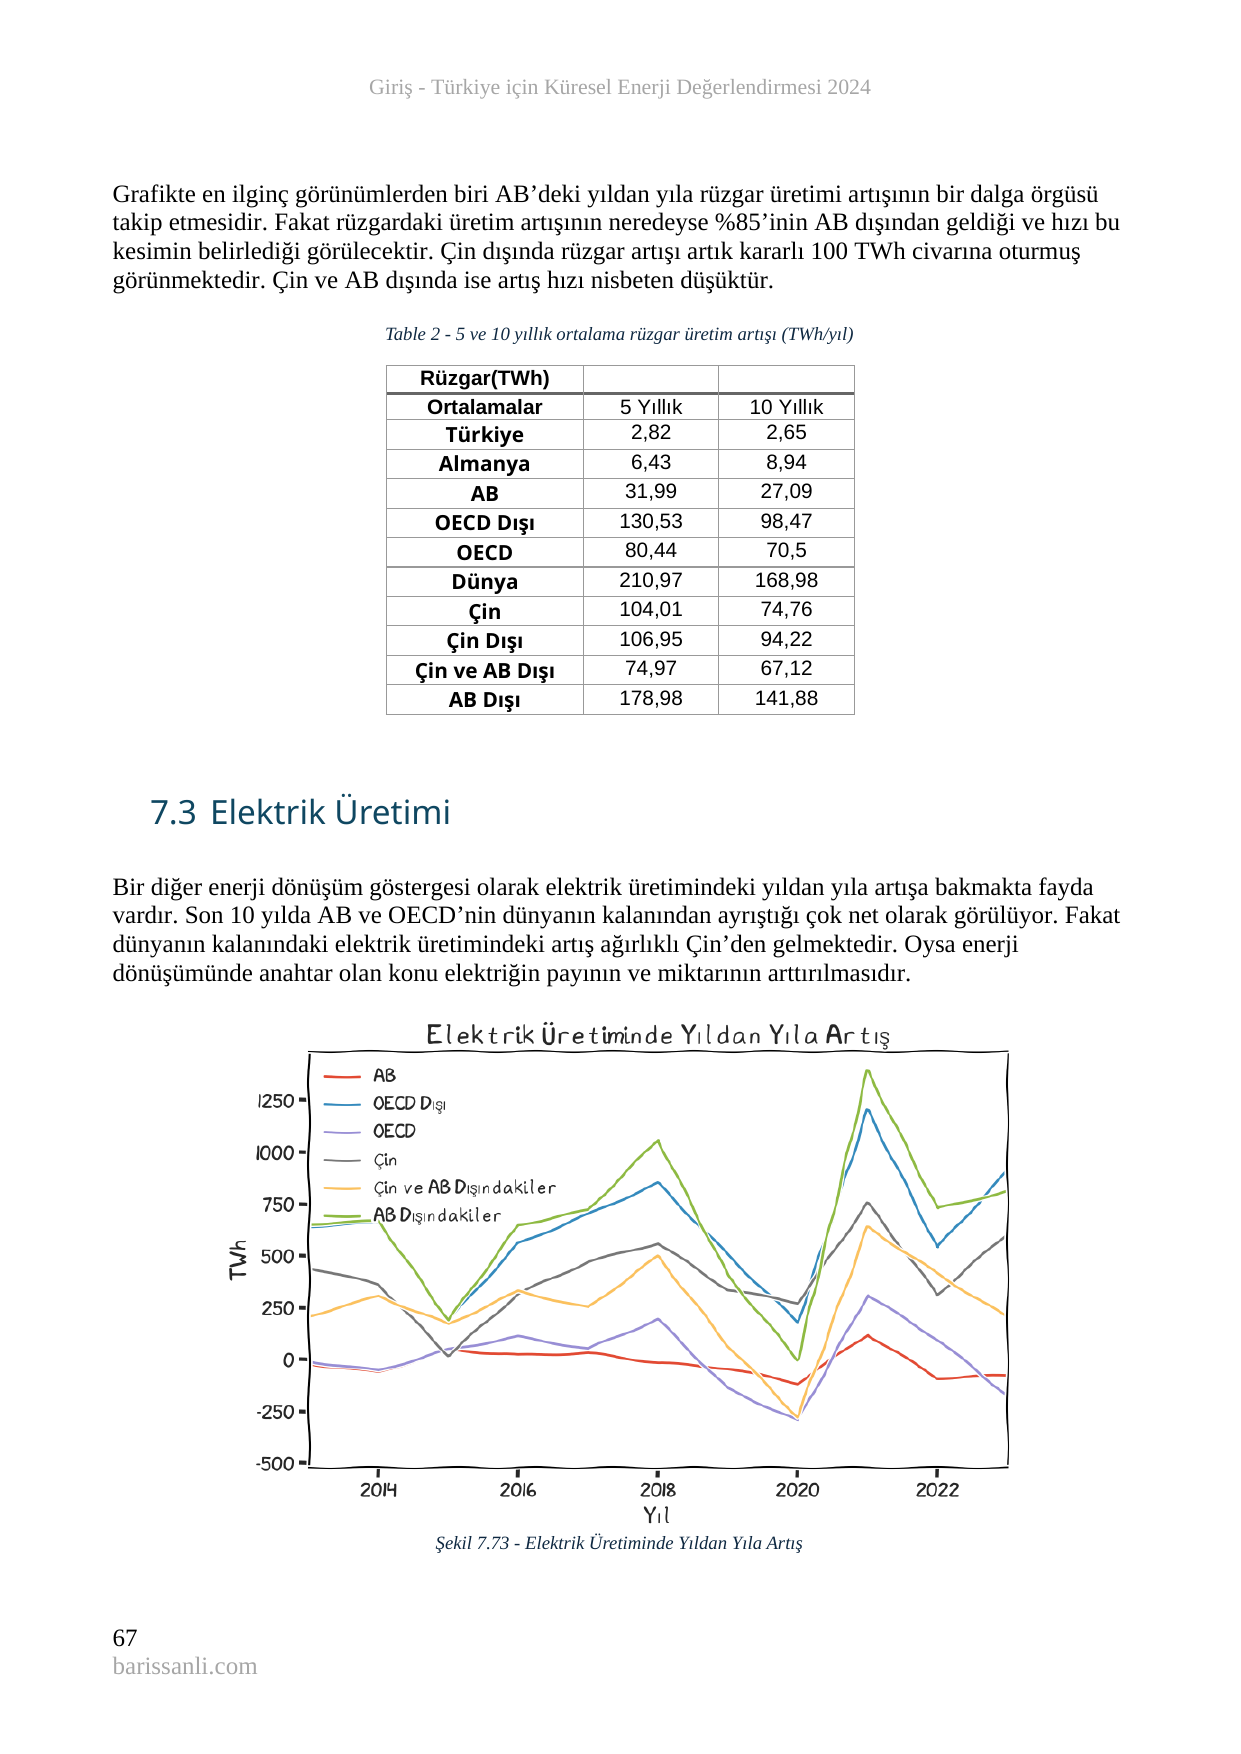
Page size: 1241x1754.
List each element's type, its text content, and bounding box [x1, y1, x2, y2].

table_cell 210,97 [584, 568, 718, 596]
table_cell Ortalamalar [387, 395, 583, 419]
table_cell 8,94 [719, 450, 854, 478]
table_cell Çin Dışı [387, 626, 583, 655]
table_cell AB Dışı [387, 685, 583, 714]
table_cell Çin ve AB Dışı [387, 656, 583, 684]
table_cell 80,44 [584, 538, 718, 566]
table_cell 70,5 [719, 538, 854, 566]
table_cell 10 Yıllık [719, 395, 854, 419]
table_header [719, 366, 854, 392]
table_cell 130,53 [584, 509, 718, 537]
table_cell Türkiye [387, 420, 583, 448]
table_cell 168,98 [719, 568, 854, 596]
table_cell 98,47 [719, 509, 854, 537]
table_cell Çin [387, 597, 583, 625]
table_cell OECD Dışı [387, 509, 583, 537]
table_cell 31,99 [584, 479, 718, 507]
table_cell Dünya [387, 568, 583, 596]
text Grafikte en ilginç görünümlerden biri AB’deki yıldan yıla rüzgar üretimi artışının bir dalga örgüsü takip etmesidir. Fakat rüzgardaki üretim artışının neredeyse %85’inin AB dışından geldiği ve hızı bu kesimin belirlediği görülecektir. Çin dışında rüzgar artışı artık kararlı 100 TWh civarına oturmuş görünmektedir. Çin ve AB dışında ise artış hızı nisbeten düşüktür. [112, 179, 1128, 294]
table_cell 104,01 [584, 597, 718, 625]
table_cell 27,09 [719, 479, 854, 507]
table_cell 2,82 [584, 420, 718, 448]
subtitle Elektrik Üretimi [150, 789, 1128, 834]
table_cell 5 Yıllık [584, 395, 718, 419]
picture [214, 1015, 1027, 1532]
table_cell 141,88 [719, 685, 854, 714]
table_header [584, 366, 718, 392]
table_cell 94,22 [719, 626, 854, 655]
table_cell 106,95 [584, 626, 718, 655]
table_cell 67,12 [719, 656, 854, 684]
table_cell OECD [387, 538, 583, 566]
table_cell Almanya [387, 450, 583, 478]
table_cell 2,65 [719, 420, 854, 448]
table_cell 74,76 [719, 597, 854, 625]
table_cell 74,97 [584, 656, 718, 684]
table_cell 178,98 [584, 685, 718, 714]
table_cell 6,43 [584, 450, 718, 478]
text Bir diğer enerji dönüşüm göstergesi olarak elektrik üretimindeki yıldan yıla artışa bakmakta fayda vardır. Son 10 yılda AB ve OECD’nin dünyanın kalanından ayrıştığı çok net olarak görülüyor. Fakat dünyanın kalanındaki elektrik üretimindeki artış ağırlıklı Çin’den gelmektedir. Oysa enerji dönüşümünde anahtar olan konu elektriğin payının ve miktarının arttırılmasıdır. [112, 872, 1128, 987]
table_header Rüzgar(TWh) [387, 366, 583, 392]
table_cell AB [387, 479, 583, 507]
text Table 2 - 5 ve 10 yıllık ortalama rüzgar üretim artışı (TWh/yıl) [112, 322, 1128, 344]
